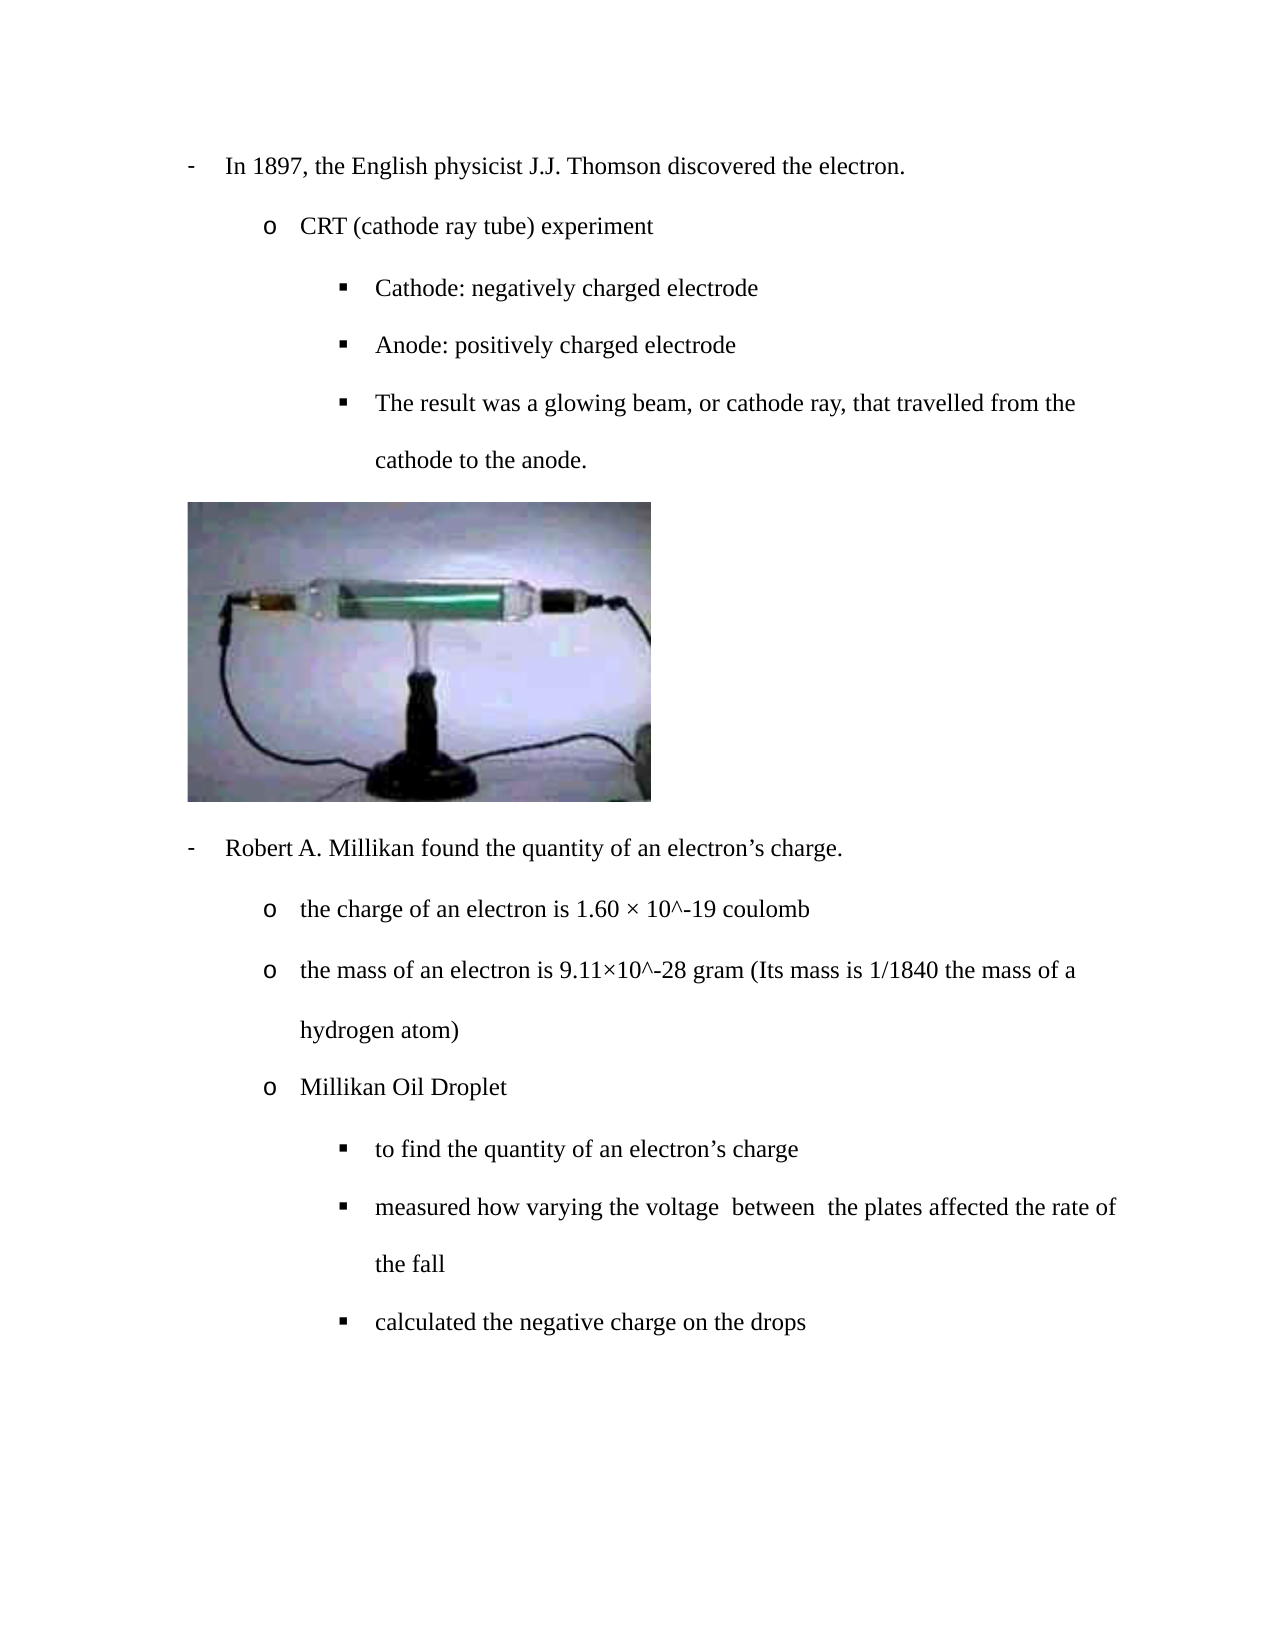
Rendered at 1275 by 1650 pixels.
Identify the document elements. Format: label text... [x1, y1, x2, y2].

list measured how varying the voltage between the plates affected the rate of the fall [337, 1192, 1125, 1278]
list In 1897, the English physicist J.J. Thomson discovered the electron. [187, 150, 1125, 181]
list The result was a glowing beam, or cathode ray, that travelled from the cathode to the anode. [337, 388, 1125, 474]
picture [187, 502, 651, 802]
list calculated the negative charge on the drops [337, 1307, 1125, 1335]
list Cathode: negatively charged electrode [337, 273, 1125, 301]
list Millikan Oil Droplet [262, 1072, 1125, 1103]
list the charge of an electron is 1.60 × 10^-19 coulomb [262, 894, 1125, 924]
list Robert A. Millikan found the quantity of an electron’s charge. [187, 833, 1125, 863]
list the mass of an electron is 9.11×10^-28 gram (Its mass is 1/1840 the mass of a hydrogen atom) [262, 955, 1125, 1044]
list Anode: positively charged electrode [337, 330, 1125, 359]
list to find the quantity of an electron’s charge [337, 1134, 1125, 1163]
list CRT (cathode ray tube) experiment [262, 211, 1125, 242]
